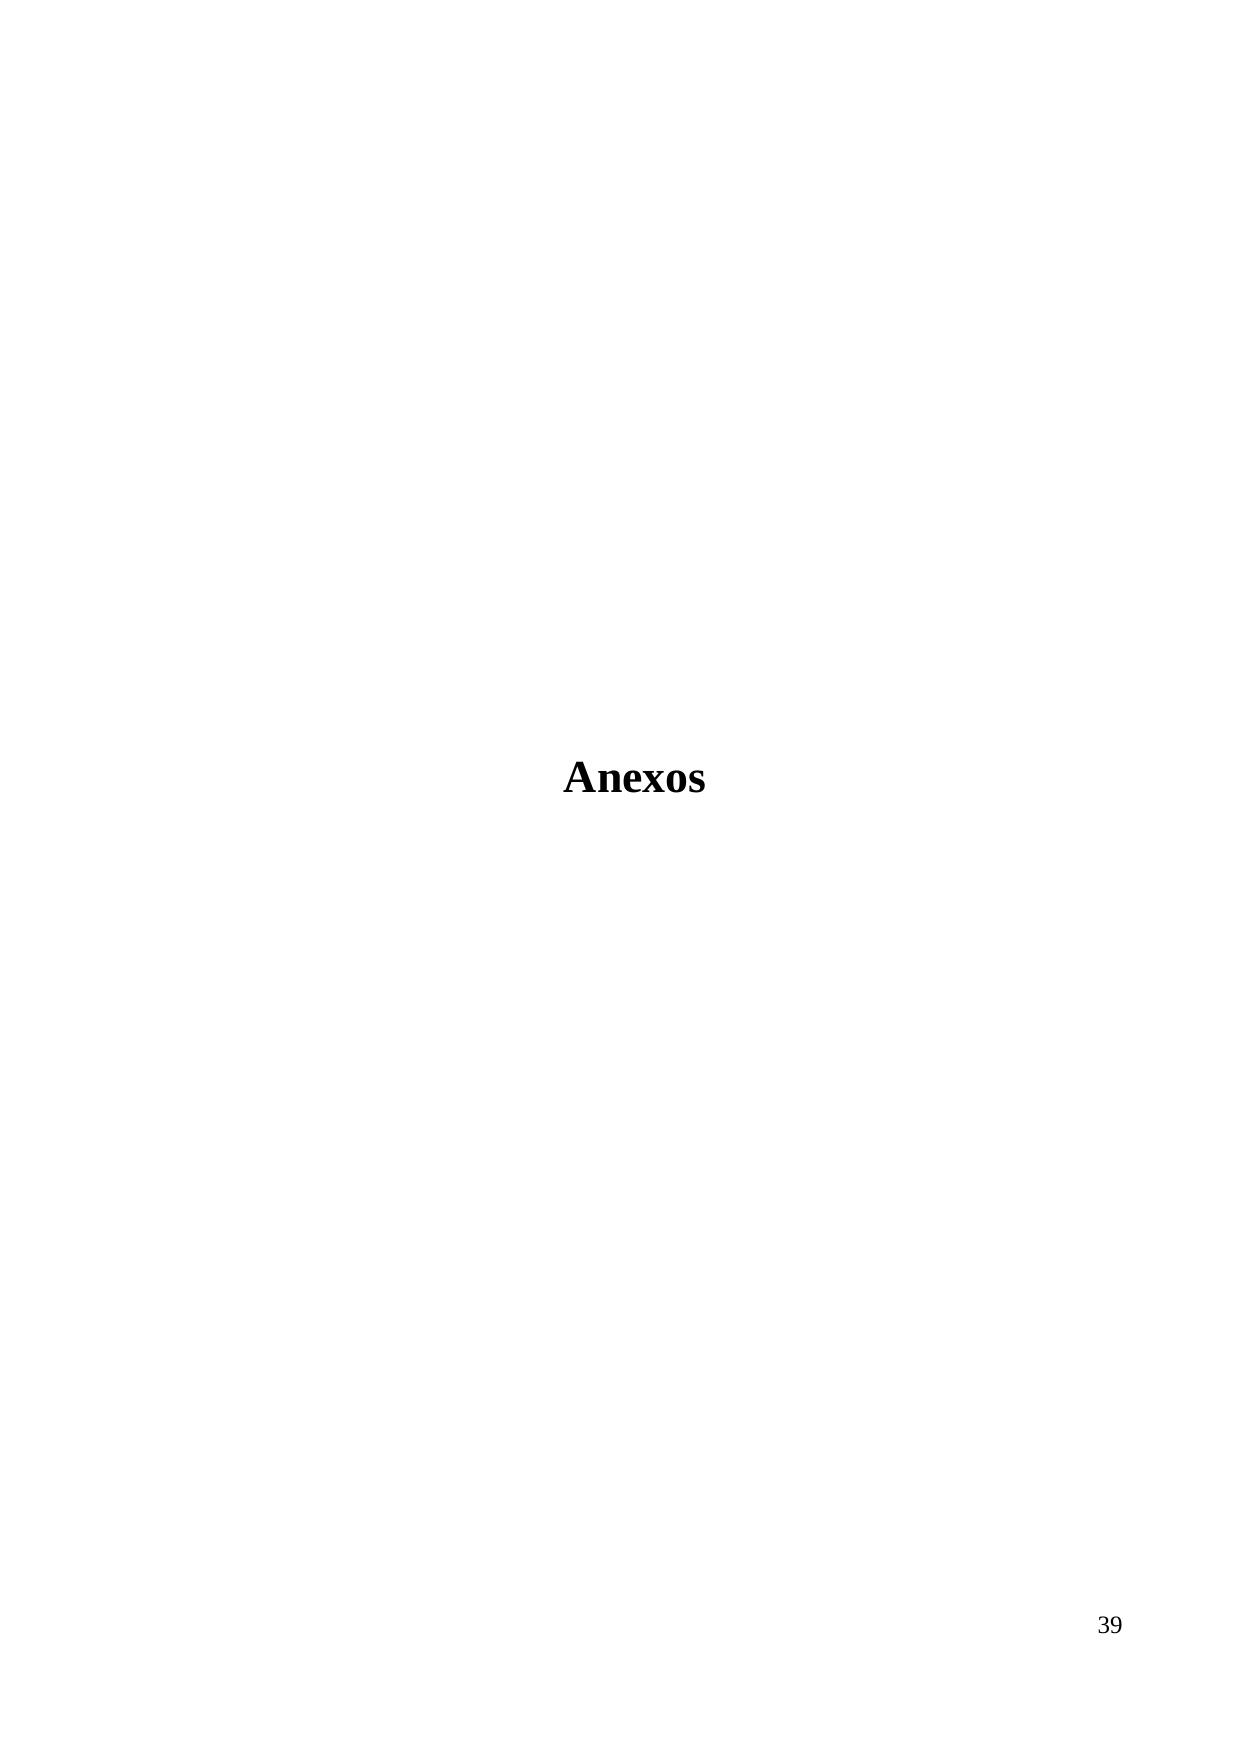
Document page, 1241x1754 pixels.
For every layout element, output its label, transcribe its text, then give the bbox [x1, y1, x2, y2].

subtitle Anexos [148, 749, 1122, 802]
